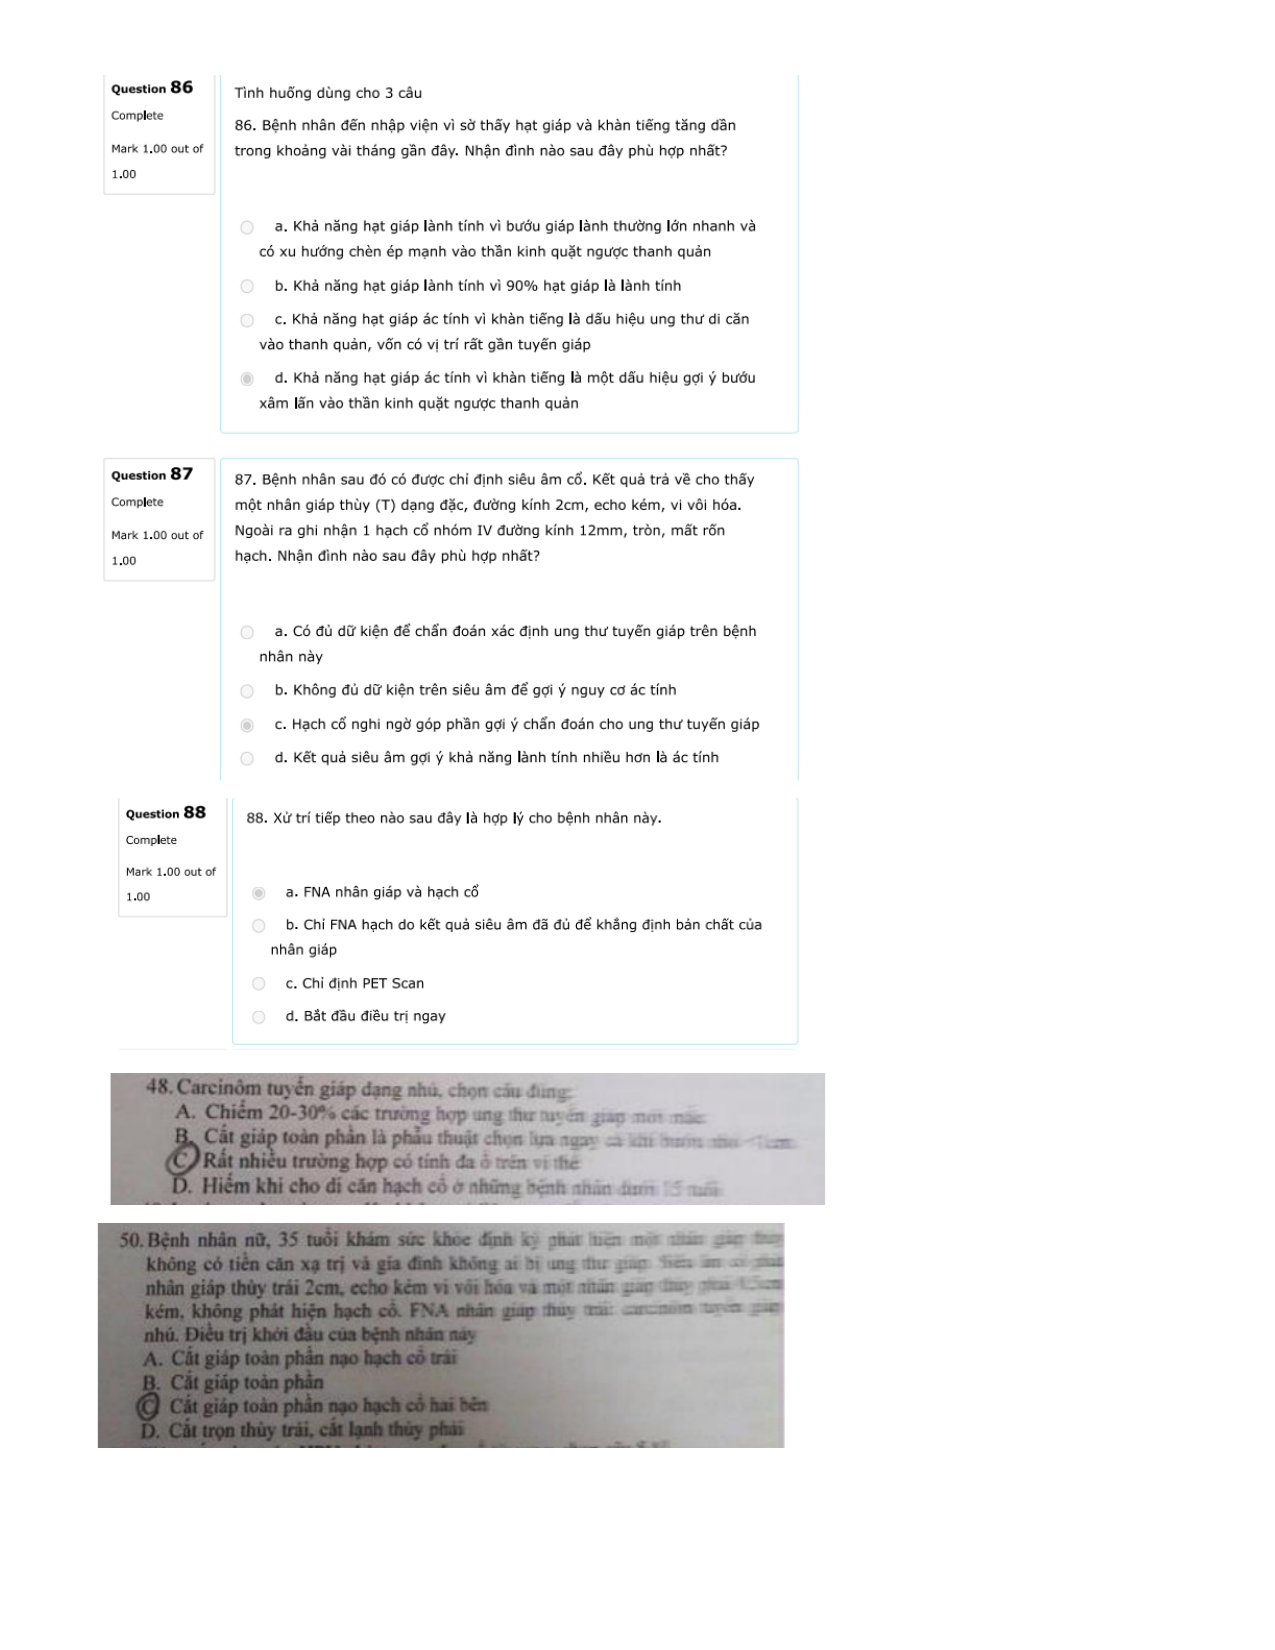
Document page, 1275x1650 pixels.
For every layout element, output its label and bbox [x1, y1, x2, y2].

picture [75, 798, 826, 1055]
picture [75, 75, 826, 780]
picture [75, 1223, 826, 1448]
picture [75, 1073, 826, 1205]
